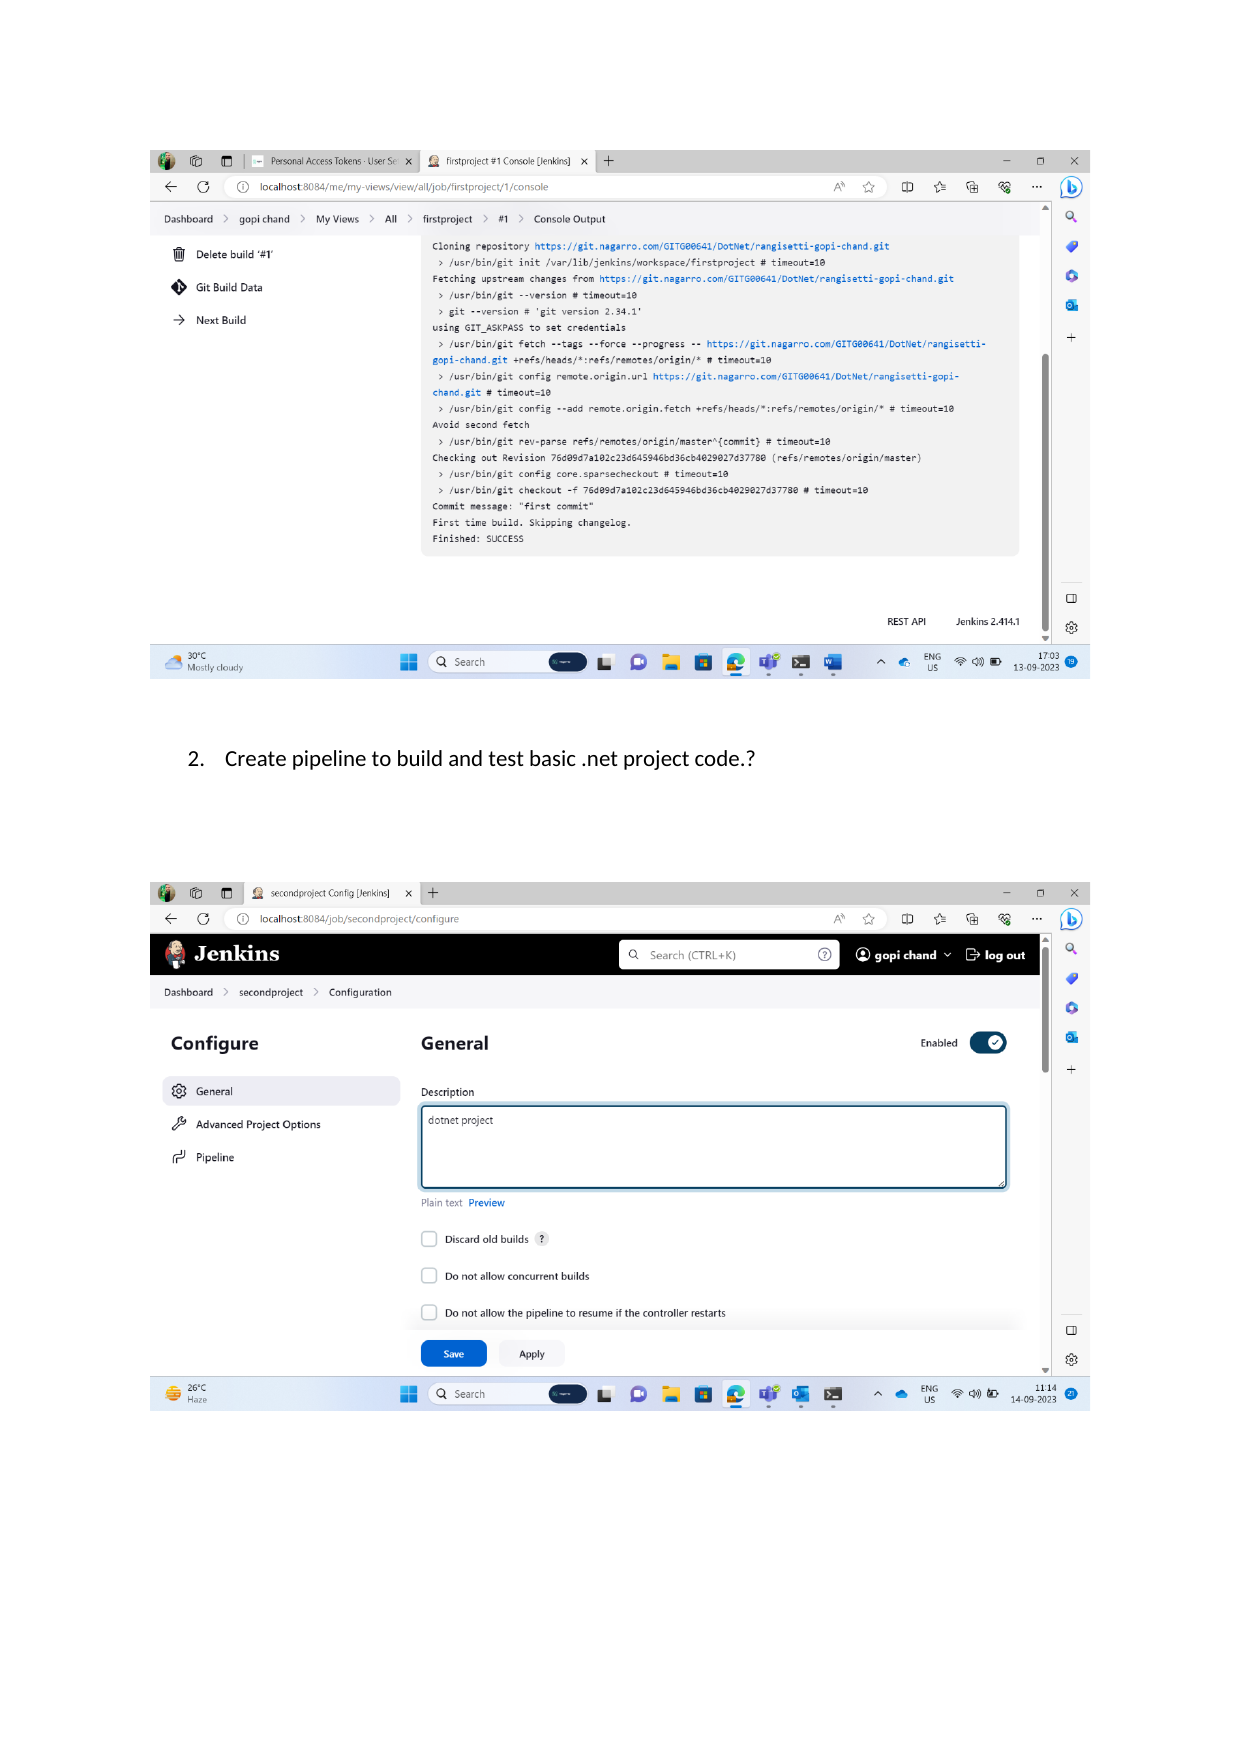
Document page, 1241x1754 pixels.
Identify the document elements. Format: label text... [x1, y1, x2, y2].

list Create pipeline to build and test basic .net project code.? [187, 744, 1090, 773]
picture [150, 882, 1091, 1411]
picture [150, 150, 1091, 679]
